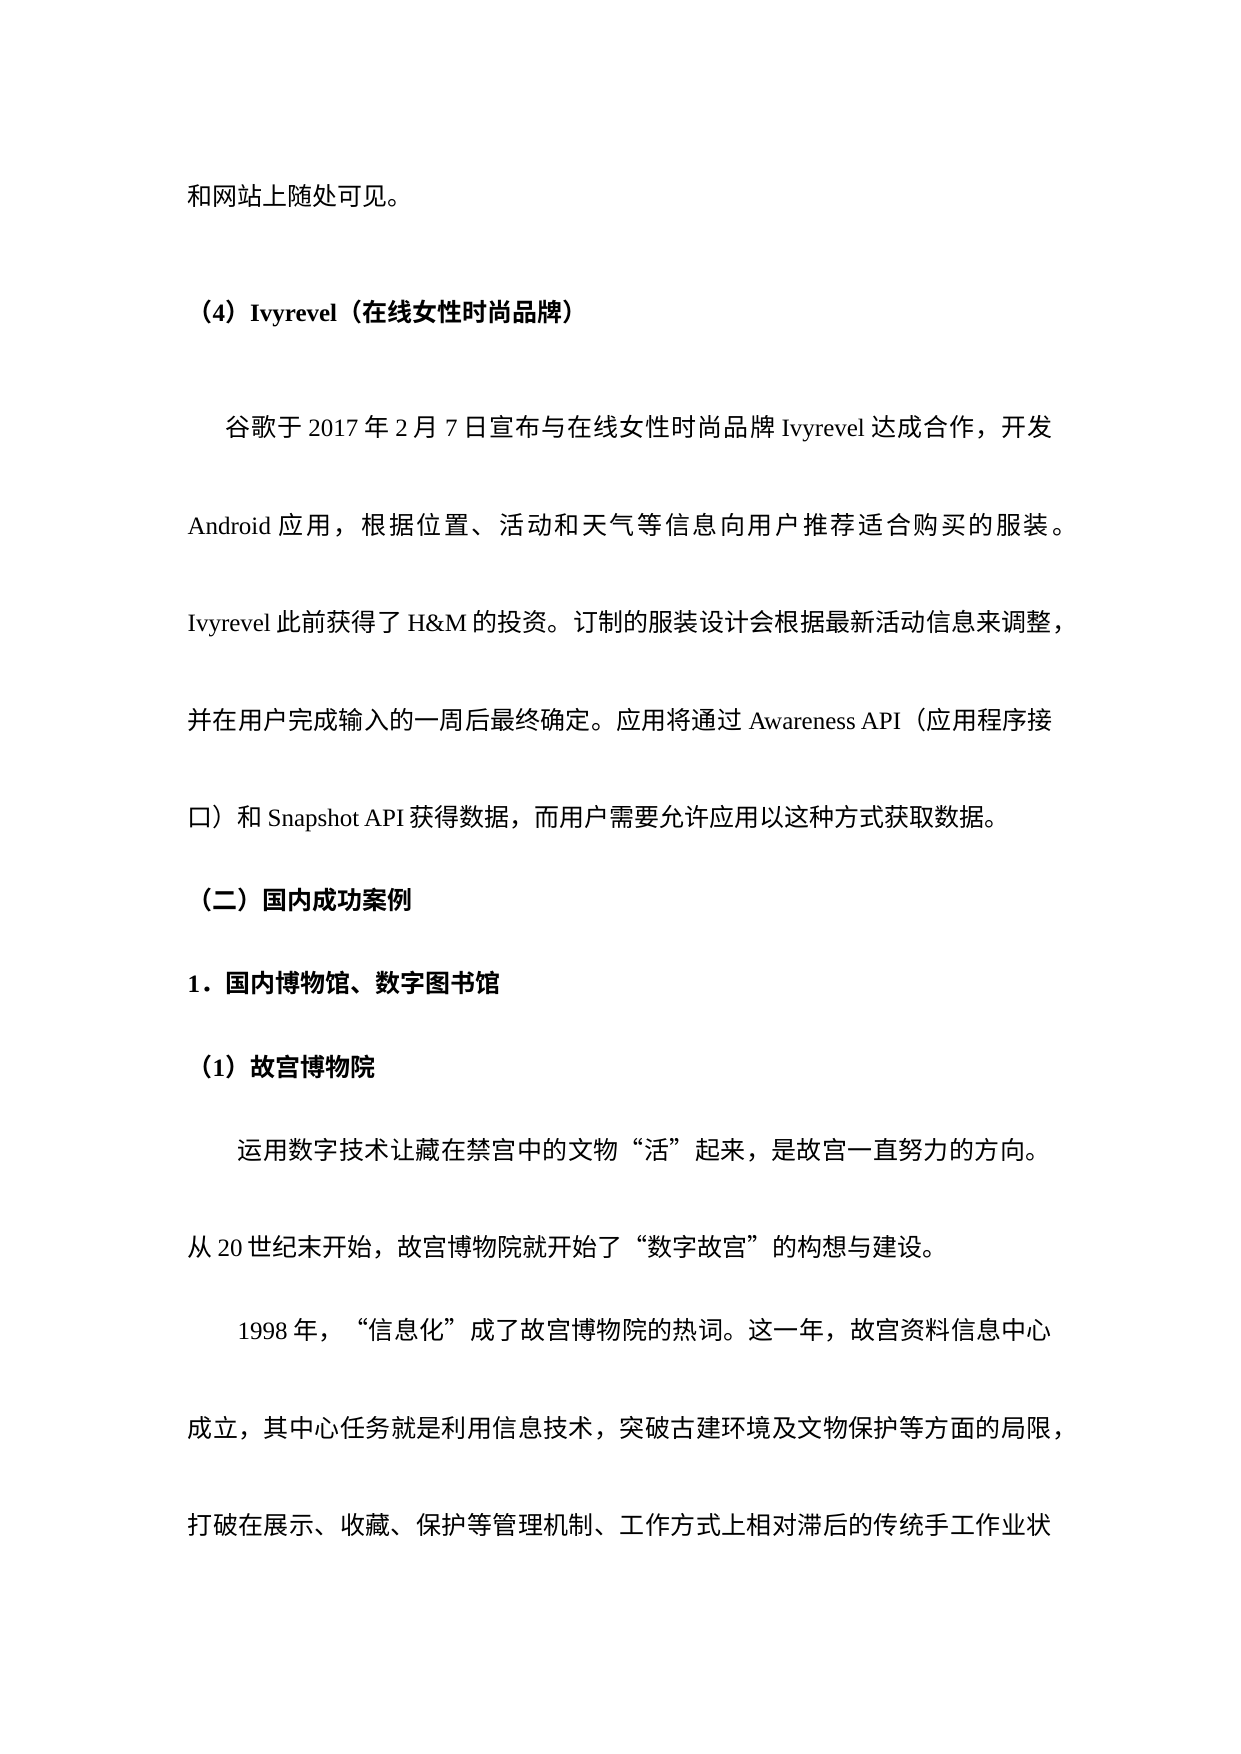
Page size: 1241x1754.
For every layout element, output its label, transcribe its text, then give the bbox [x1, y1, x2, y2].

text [187, 1296, 1053, 1556]
text 运用数字技术让藏在禁宫中的文物“活”起来，是故宫一直努力的方向。从20世纪末开始，故宫博物院就开始了“数字故宫”的构想与建设。 [187, 1116, 1053, 1278]
subtitle （二）国内成功案例 [187, 866, 1053, 931]
text 谷歌于2017年2月7日宣布与在线女性时尚品牌Ivyrevel达成合作，开发Android应用，根据位置、活动和天气等信息向用户推荐适合购买的服装。Ivyrevel此前获得了H&M的投资。订制的服装设计会根据最新活动信息来调整，并在用户完成输入的一周后最终确定。应用将通过Awareness API（应用程序接口）和Snapshot API获得数据，而用户需要允许应用以这种方式获取数据。 [187, 393, 1053, 848]
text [187, 162, 1053, 227]
subtitle （4）Ivyrevel（在线女性时尚品牌） [187, 278, 1053, 343]
subtitle 1．国内博物馆、数字图书馆 [187, 949, 1053, 1014]
subtitle （1）故宫博物院 [187, 1033, 1053, 1098]
